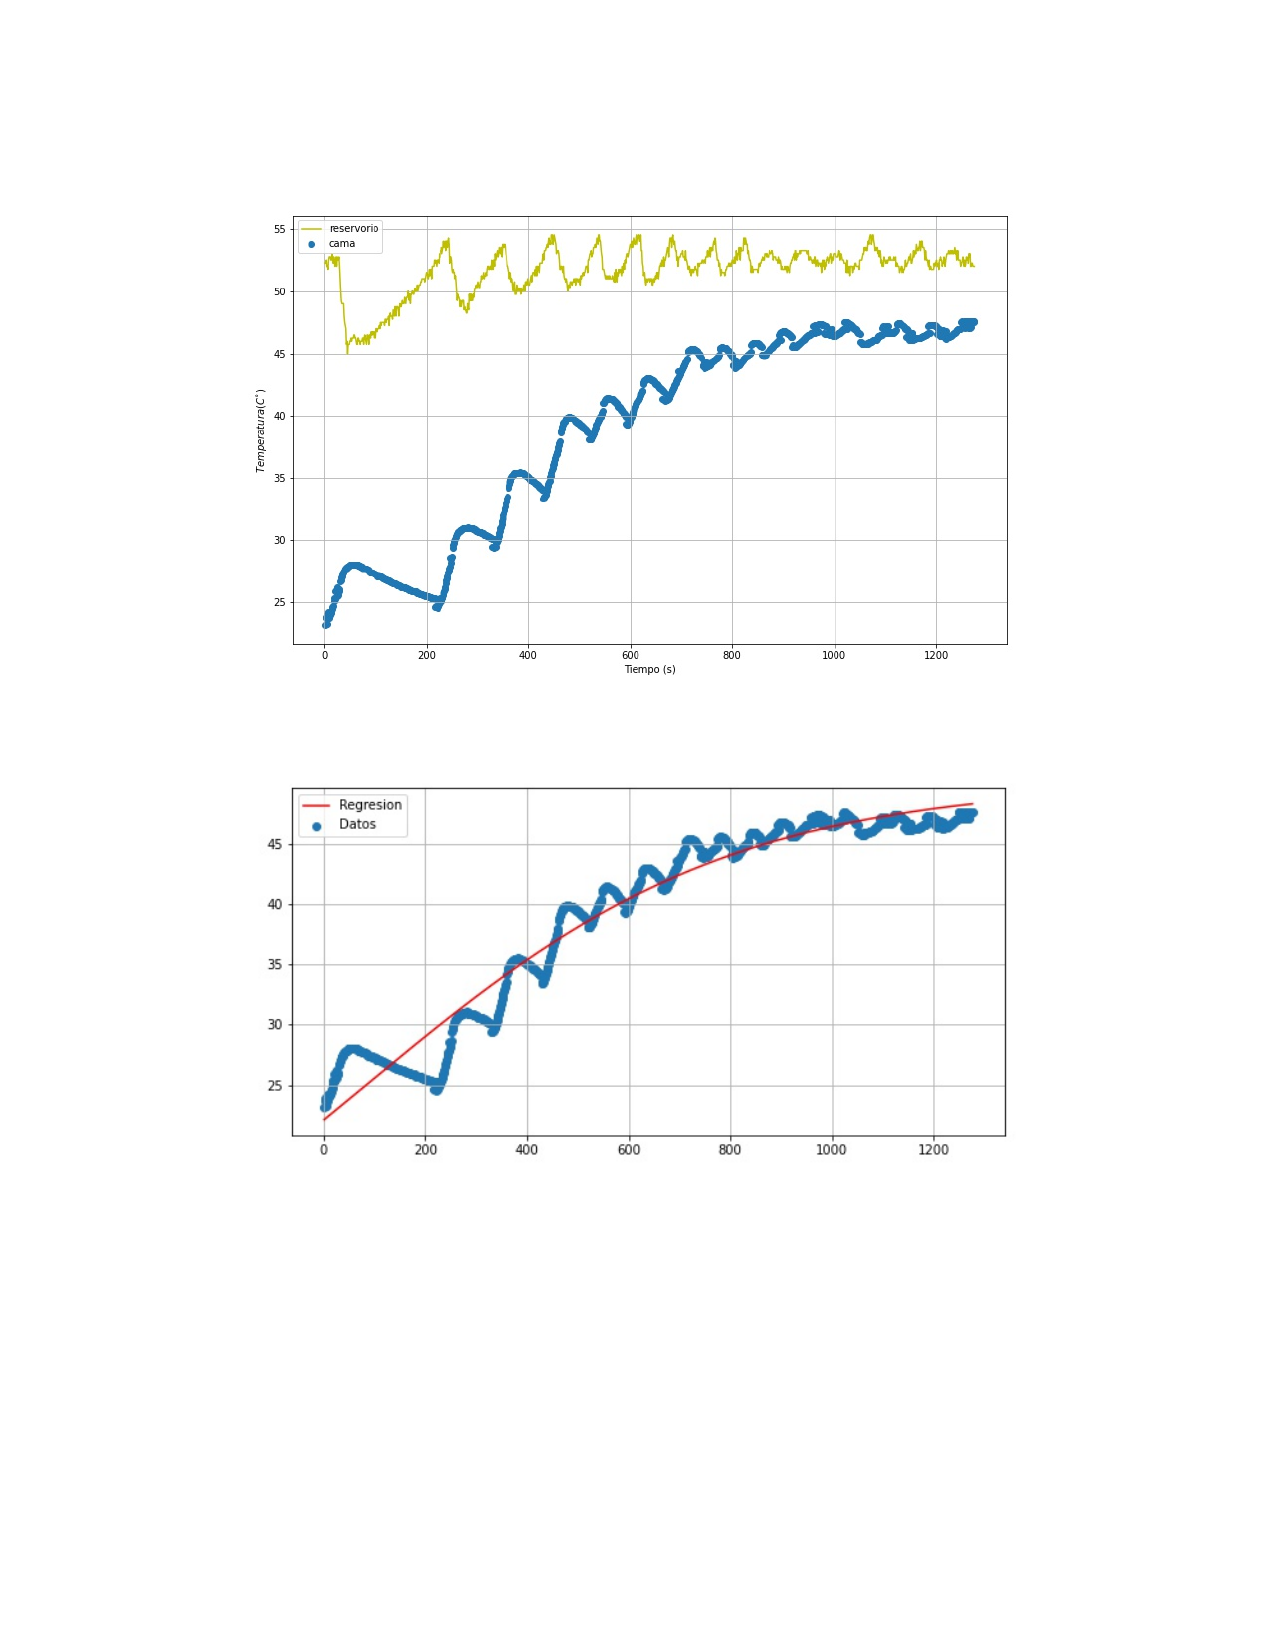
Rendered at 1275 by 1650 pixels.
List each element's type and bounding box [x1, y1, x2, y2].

picture [177, 733, 1097, 1193]
picture [177, 147, 1098, 715]
